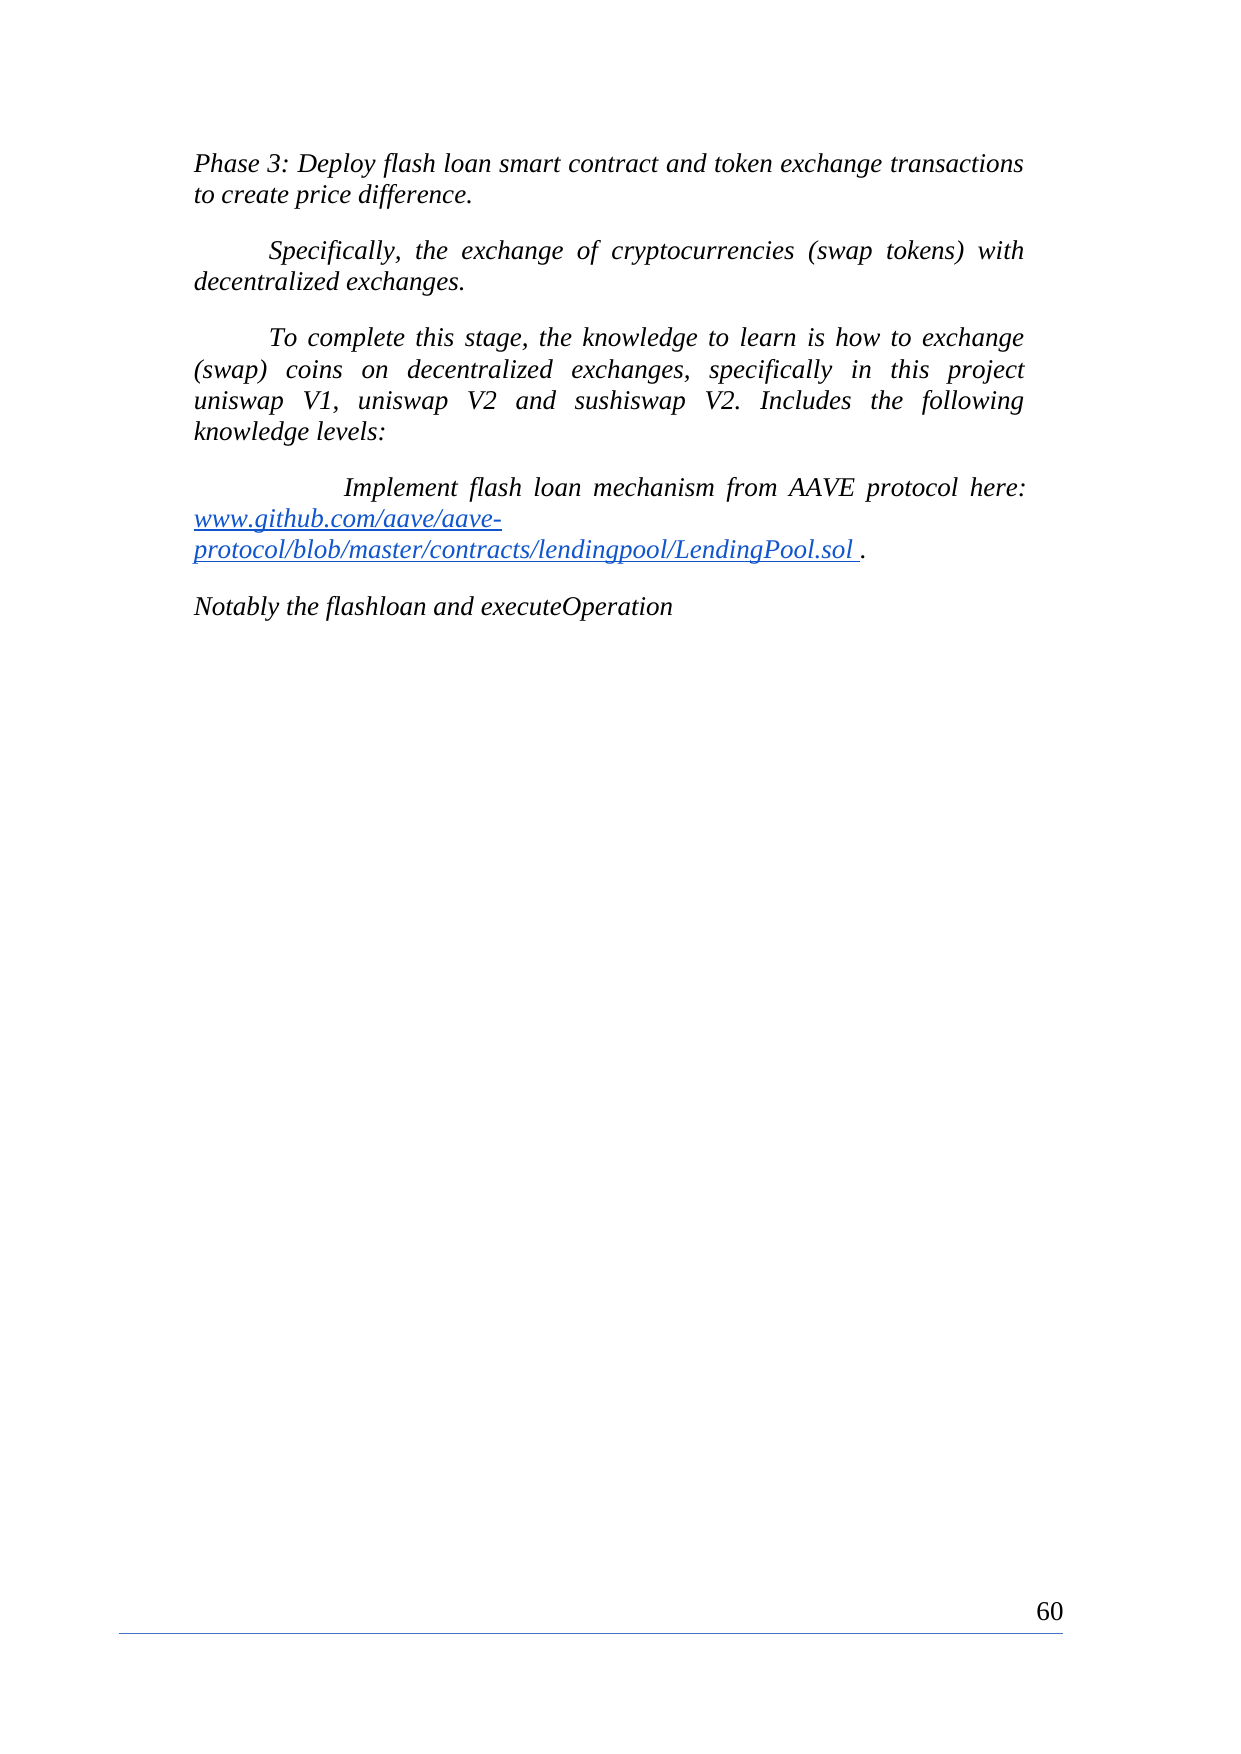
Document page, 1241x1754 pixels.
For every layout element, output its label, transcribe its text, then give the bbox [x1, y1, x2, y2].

text Phase 3: Deploy flash loan smart contract and token exchange transactions to create price difference. [193, 147, 1028, 209]
text Notably the flashloan and executeOperation [193, 589, 1028, 621]
text Specifically, the exchange of cryptocurrencies (swap tokens) with decentralized exchanges. [193, 234, 1028, 297]
text Implement flash loan mechanism from AAVE protocol here: www.github.com/aave/aave- protocol/blob/master/contracts/lendingpool/LendingPool.sol . [193, 471, 1028, 564]
text To complete this stage, the knowledge to learn is how to exchange (swap) coins on decentralized exchanges, specifically in this project uniswap V1, uniswap V2 and sushiswap V2. Includes the following knowledge levels: [193, 322, 1028, 446]
